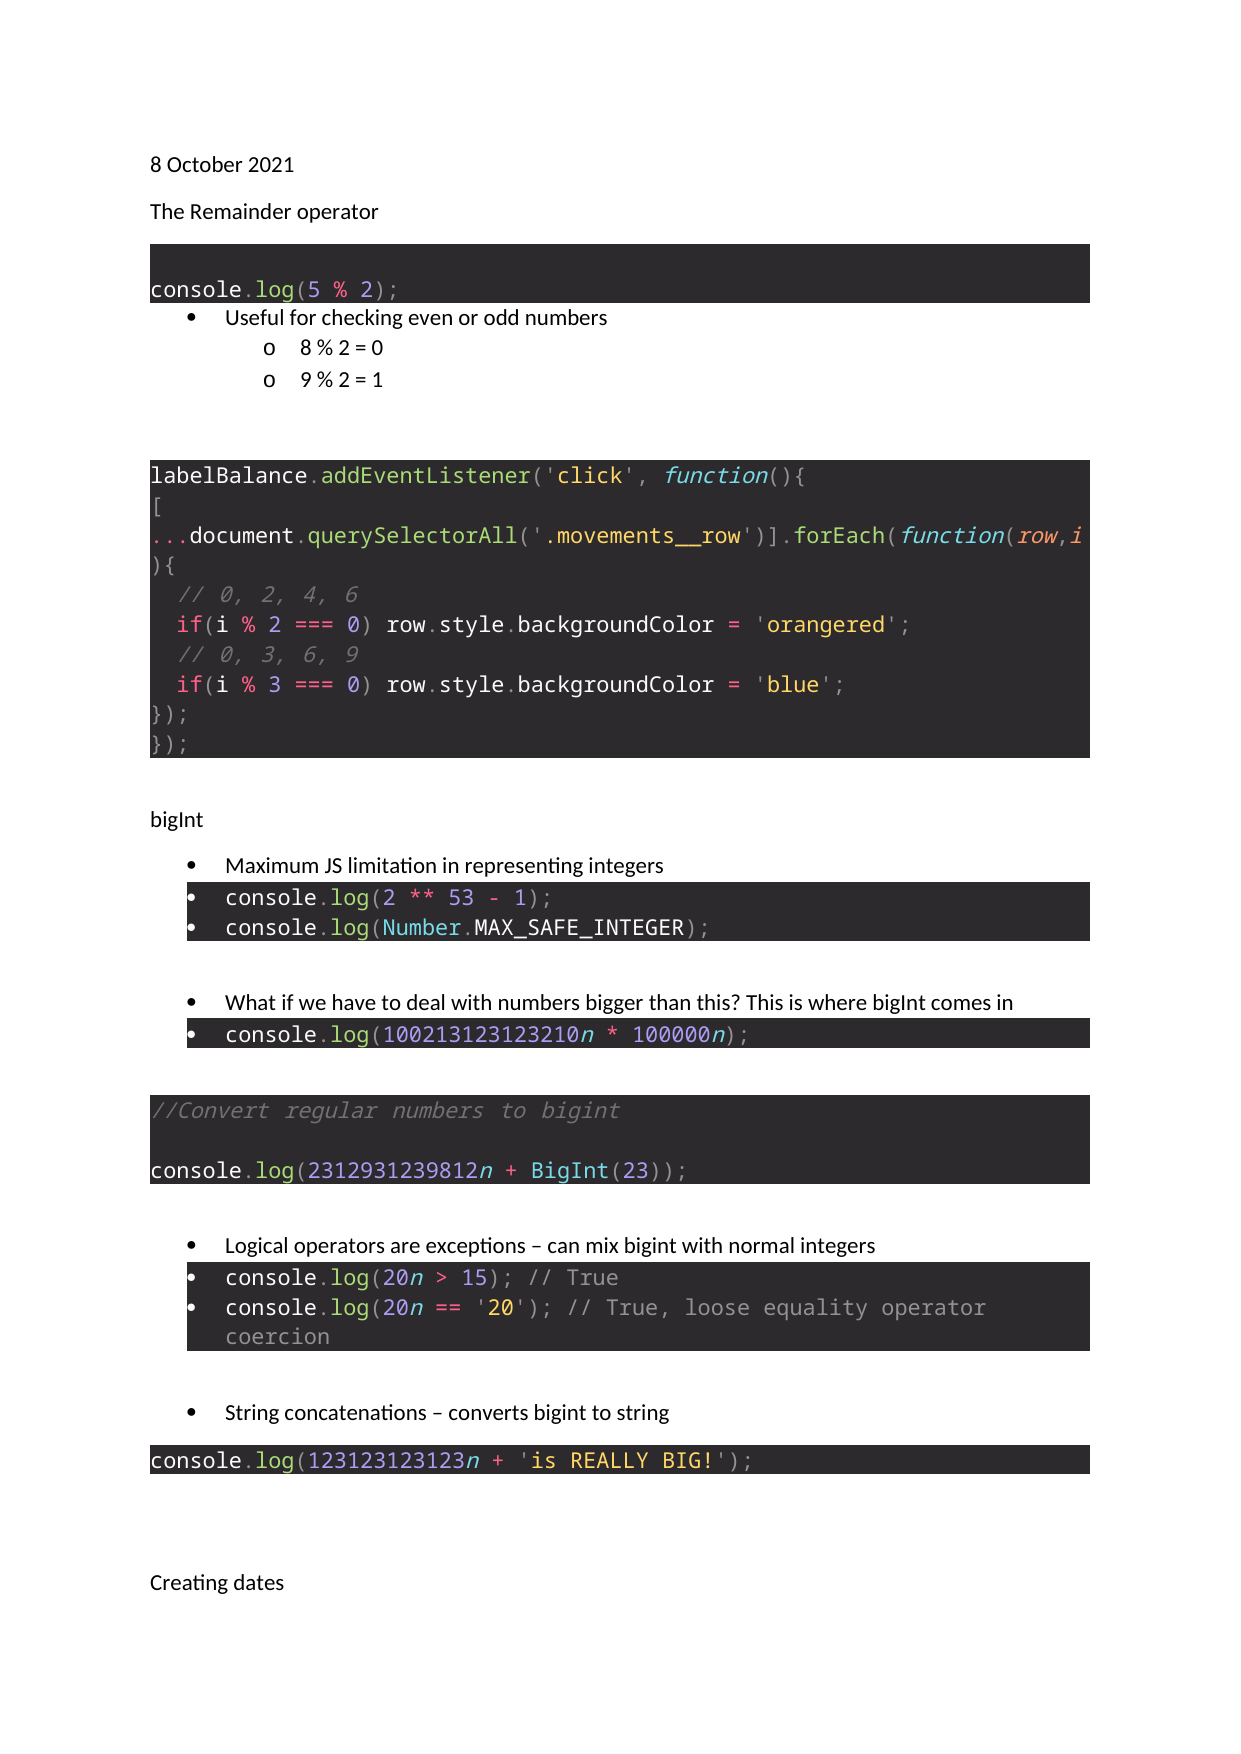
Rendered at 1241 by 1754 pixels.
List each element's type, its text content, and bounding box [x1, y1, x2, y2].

list 8 % 2 = 0 [262, 333, 1090, 363]
list console.log(100213123123210n * 100000n); [187, 1018, 1090, 1048]
list Logical operators are exceptions – can mix bigint with normal integers [187, 1231, 1090, 1259]
text }); [150, 728, 1090, 758]
text if(i % 2 === 0) row.style.backgroundColor = 'orangered'; [150, 609, 1090, 639]
list console.log(Number.MAX_SAFE_INTEGER); [187, 912, 1090, 941]
text labelBalance.addEventListener('click', function(){ [150, 460, 1090, 490]
text // 0, 2, 4, 6 [150, 579, 1090, 609]
list console.log(20n == '20'); // True, loose equality operator coercion [187, 1291, 1090, 1351]
text Creating dates [150, 1568, 1090, 1596]
text console.log(2312931239812n + BigInt(23)); [150, 1155, 1090, 1184]
text if(i % 3 === 0) row.style.backgroundColor = 'blue'; [150, 668, 1090, 698]
text [...document.querySelectorAll('.movements__row')].forEach(function(row,i){ [150, 490, 1090, 579]
text bigInt [150, 805, 1090, 833]
text console.log(123123123123n + 'is REALLY BIG!'); [150, 1445, 1090, 1474]
list What if we have to deal with numbers bigger than this? This is where bigInt comes in [187, 988, 1090, 1016]
list console.log(20n > 15); // True [187, 1262, 1090, 1291]
text 8 October 2021 [150, 150, 1090, 178]
text }); [150, 698, 1090, 728]
list Useful for checking even or odd numbers [187, 303, 1090, 331]
list 9 % 2 = 1 [262, 365, 1090, 394]
text The Remainder operator [150, 197, 1090, 225]
list console.log(2 ** 53 - 1); [187, 882, 1090, 912]
text console.log(5 % 2); [150, 273, 1090, 303]
list String concatenations – converts bigint to string [187, 1398, 1090, 1426]
text //Convert regular numbers to bigint [150, 1095, 1090, 1125]
list Maximum JS limitation in representing integers [187, 852, 1090, 880]
text // 0, 3, 6, 9 [150, 639, 1090, 668]
